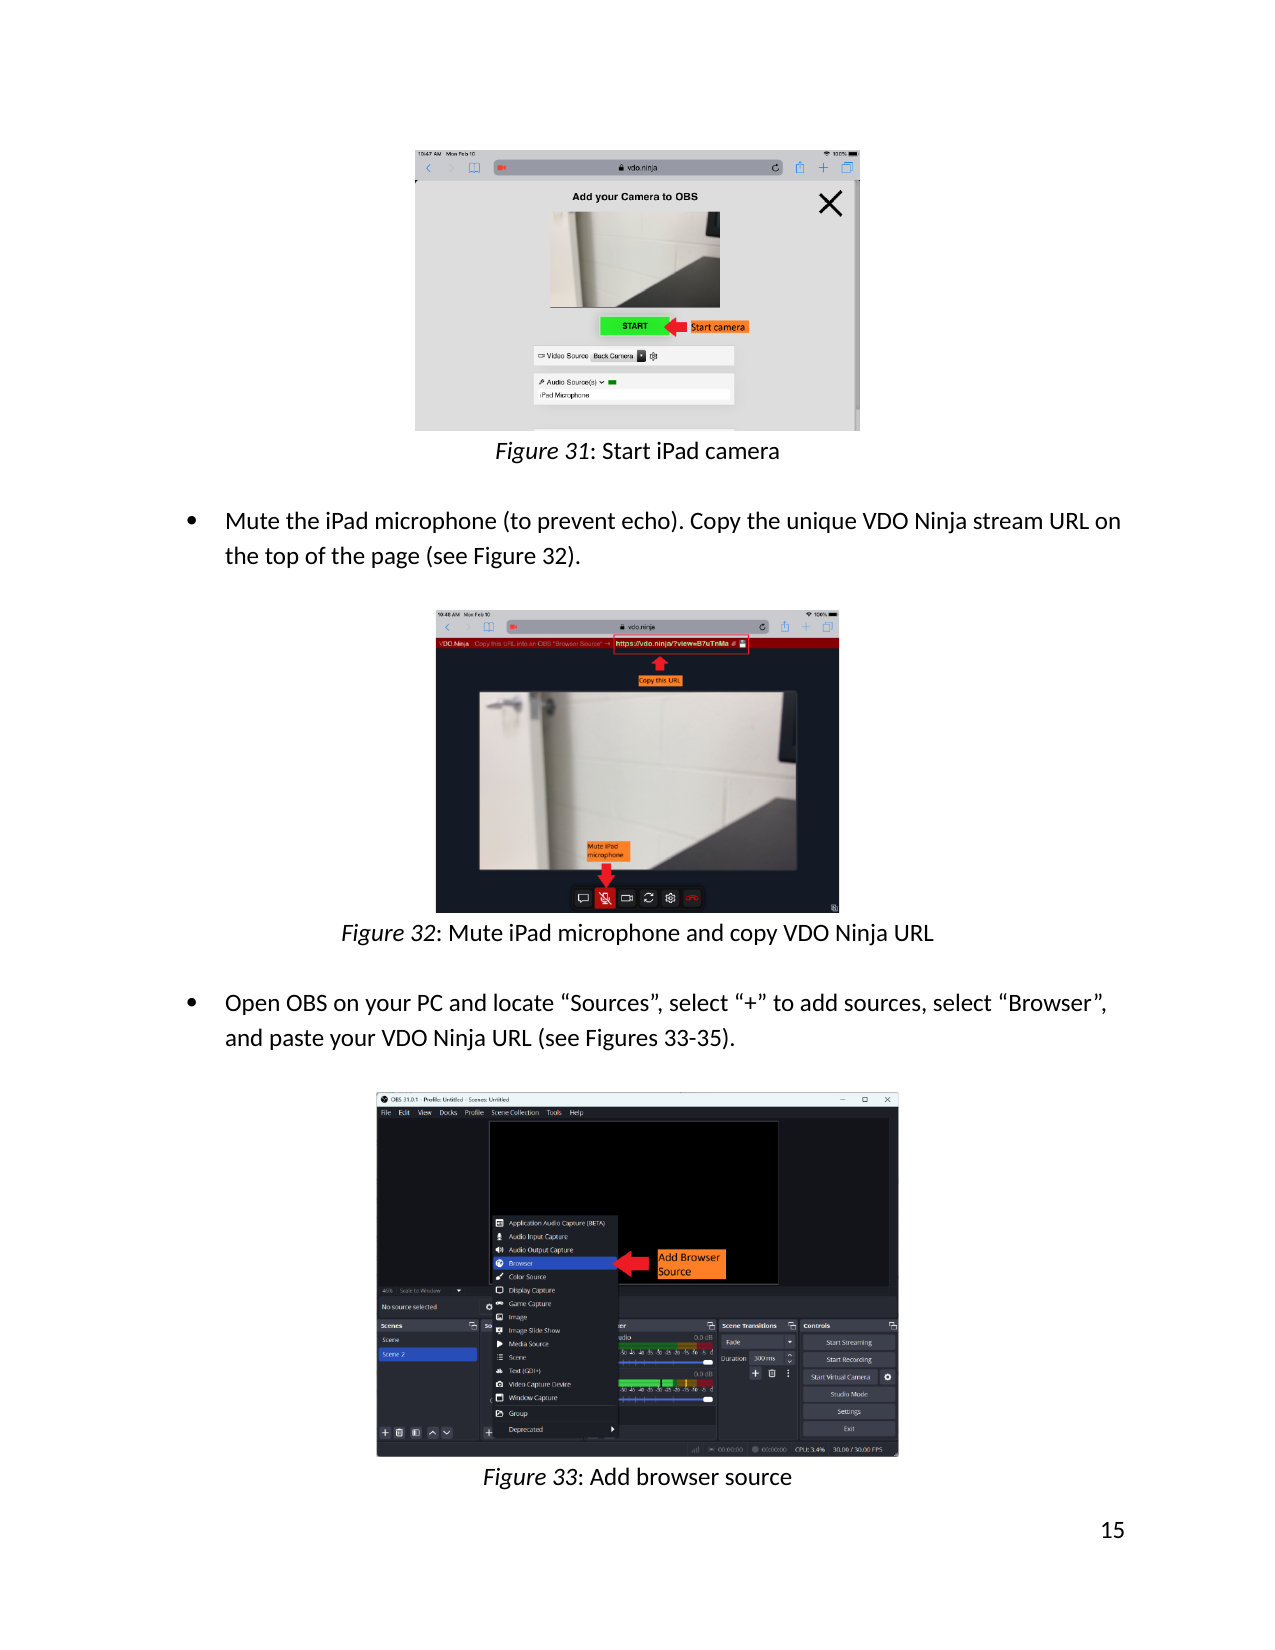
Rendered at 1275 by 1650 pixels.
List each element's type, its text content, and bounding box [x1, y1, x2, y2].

text Figure 33: Add browser source [150, 1461, 1125, 1492]
picture [415, 150, 860, 431]
text Figure 32: Mute iPad microphone and copy VDO Ninja URL [150, 917, 1125, 948]
picture [376, 1092, 899, 1457]
list Mute the iPad microphone (to prevent echo). Copy the unique VDO Ninja stream URL on the top of the page (see Figure 32). [187, 505, 1125, 571]
text Figure 31: Start iPad camera [150, 435, 1125, 466]
picture [435, 610, 840, 913]
list Open OBS on your PC and locate “Sources”, select “+” to add sources, select “Browser”, and paste your VDO Ninja URL (see Figures 33-35). [187, 987, 1125, 1053]
